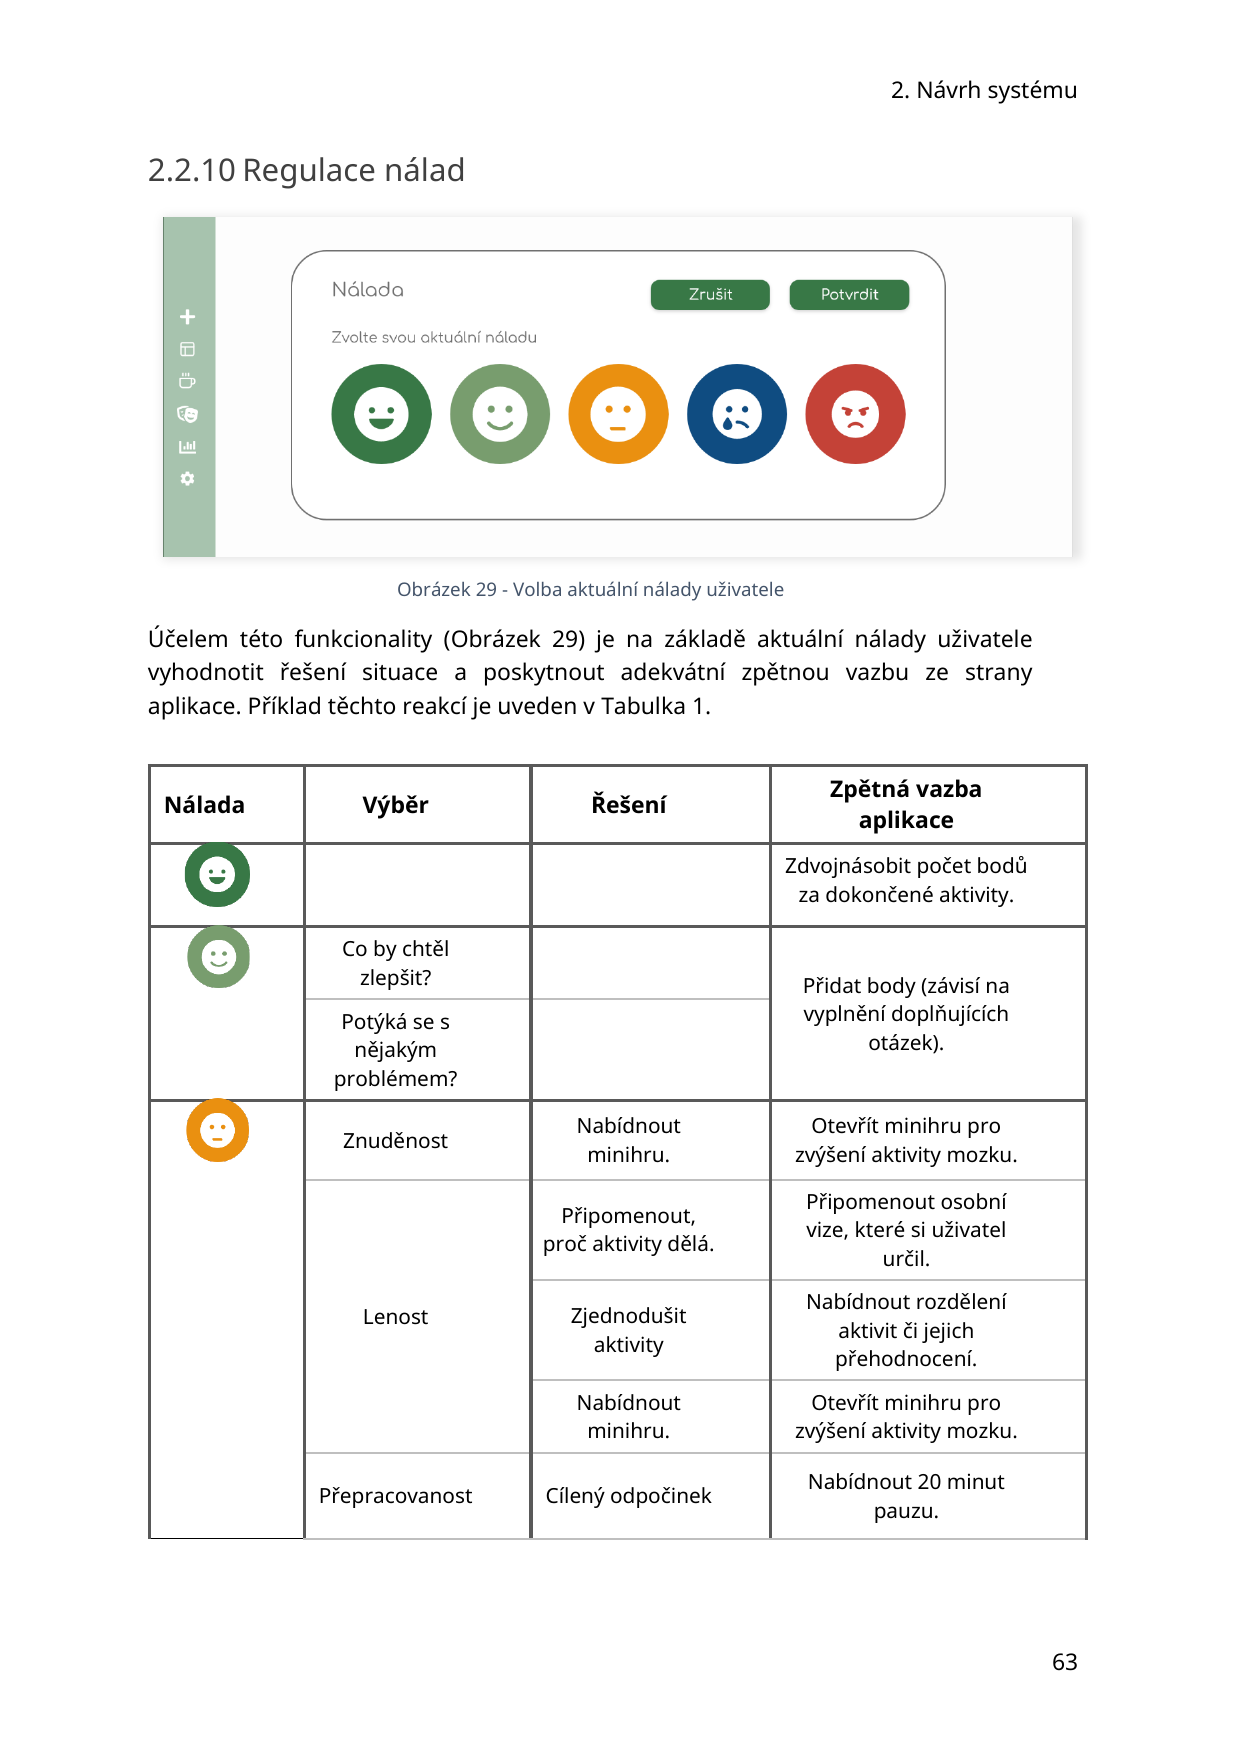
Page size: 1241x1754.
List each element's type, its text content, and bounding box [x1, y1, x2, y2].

table_cell Nabídnout minihru. [533, 1102, 769, 1178]
picture [186, 1098, 249, 1162]
table_cell Cílený odpočinek [533, 1454, 769, 1538]
table_cell Otevřít minihru pro zvýšení aktivity mozku. [772, 1102, 1085, 1178]
table_header Zpětná vazba aplikace [772, 767, 1085, 842]
table_cell [151, 845, 303, 925]
table_cell [151, 1102, 303, 1538]
table_header Výběr [306, 767, 529, 842]
table_cell Zdvojnásobit počet bodů za dokončené aktivity. [772, 845, 1085, 925]
table_cell Nabídnout 20 minut pauzu. [772, 1454, 1085, 1538]
table_cell Otevřít minihru pro zvýšení aktivity mozku. [772, 1381, 1085, 1452]
text Obrázek 29 - Volba aktuální nálady uživatele [148, 576, 1033, 602]
table_cell Zjednodušit aktivity [533, 1281, 769, 1379]
table_header Nálada [151, 767, 303, 842]
table_cell Nabídnout minihru. [533, 1381, 769, 1452]
table_cell [151, 928, 303, 1099]
table_cell Znuděnost [306, 1102, 529, 1178]
table_header Řešení [533, 767, 769, 842]
picture [163, 217, 1073, 557]
table_cell Lenost [306, 1181, 529, 1452]
table_cell [533, 1000, 769, 1099]
table_cell Připomenout, proč aktivity dělá. [533, 1181, 769, 1278]
table_cell Nabídnout rozdělení aktivit či jejich přehodnocení. [772, 1281, 1085, 1379]
table_cell Potýká se s nějakým problémem? [306, 1000, 529, 1099]
table_cell Připomenout osobní vize, které si uživatel určil. [772, 1181, 1085, 1278]
text Účelem této funkcionality (Obrázek 29) je na základě aktuální nálady uživatele vyhodnotit řešení situace a poskytnout adekvátní zpětnou vazbu ze strany aplikace. Příklad těchto reakcí je uveden v Tabulce 1. [148, 623, 1033, 721]
table_cell Přidat body (závisí na vyplnění doplňujících otázek). [772, 928, 1085, 1099]
table_cell [533, 845, 769, 925]
picture [187, 925, 250, 988]
table_cell [533, 928, 769, 998]
table_cell Co by chtěl zlepšit? [306, 928, 529, 998]
subtitle Regulace nálad [148, 148, 1033, 190]
table_cell Přepracovanost [306, 1454, 529, 1538]
picture [184, 842, 250, 907]
table_cell [306, 845, 529, 925]
